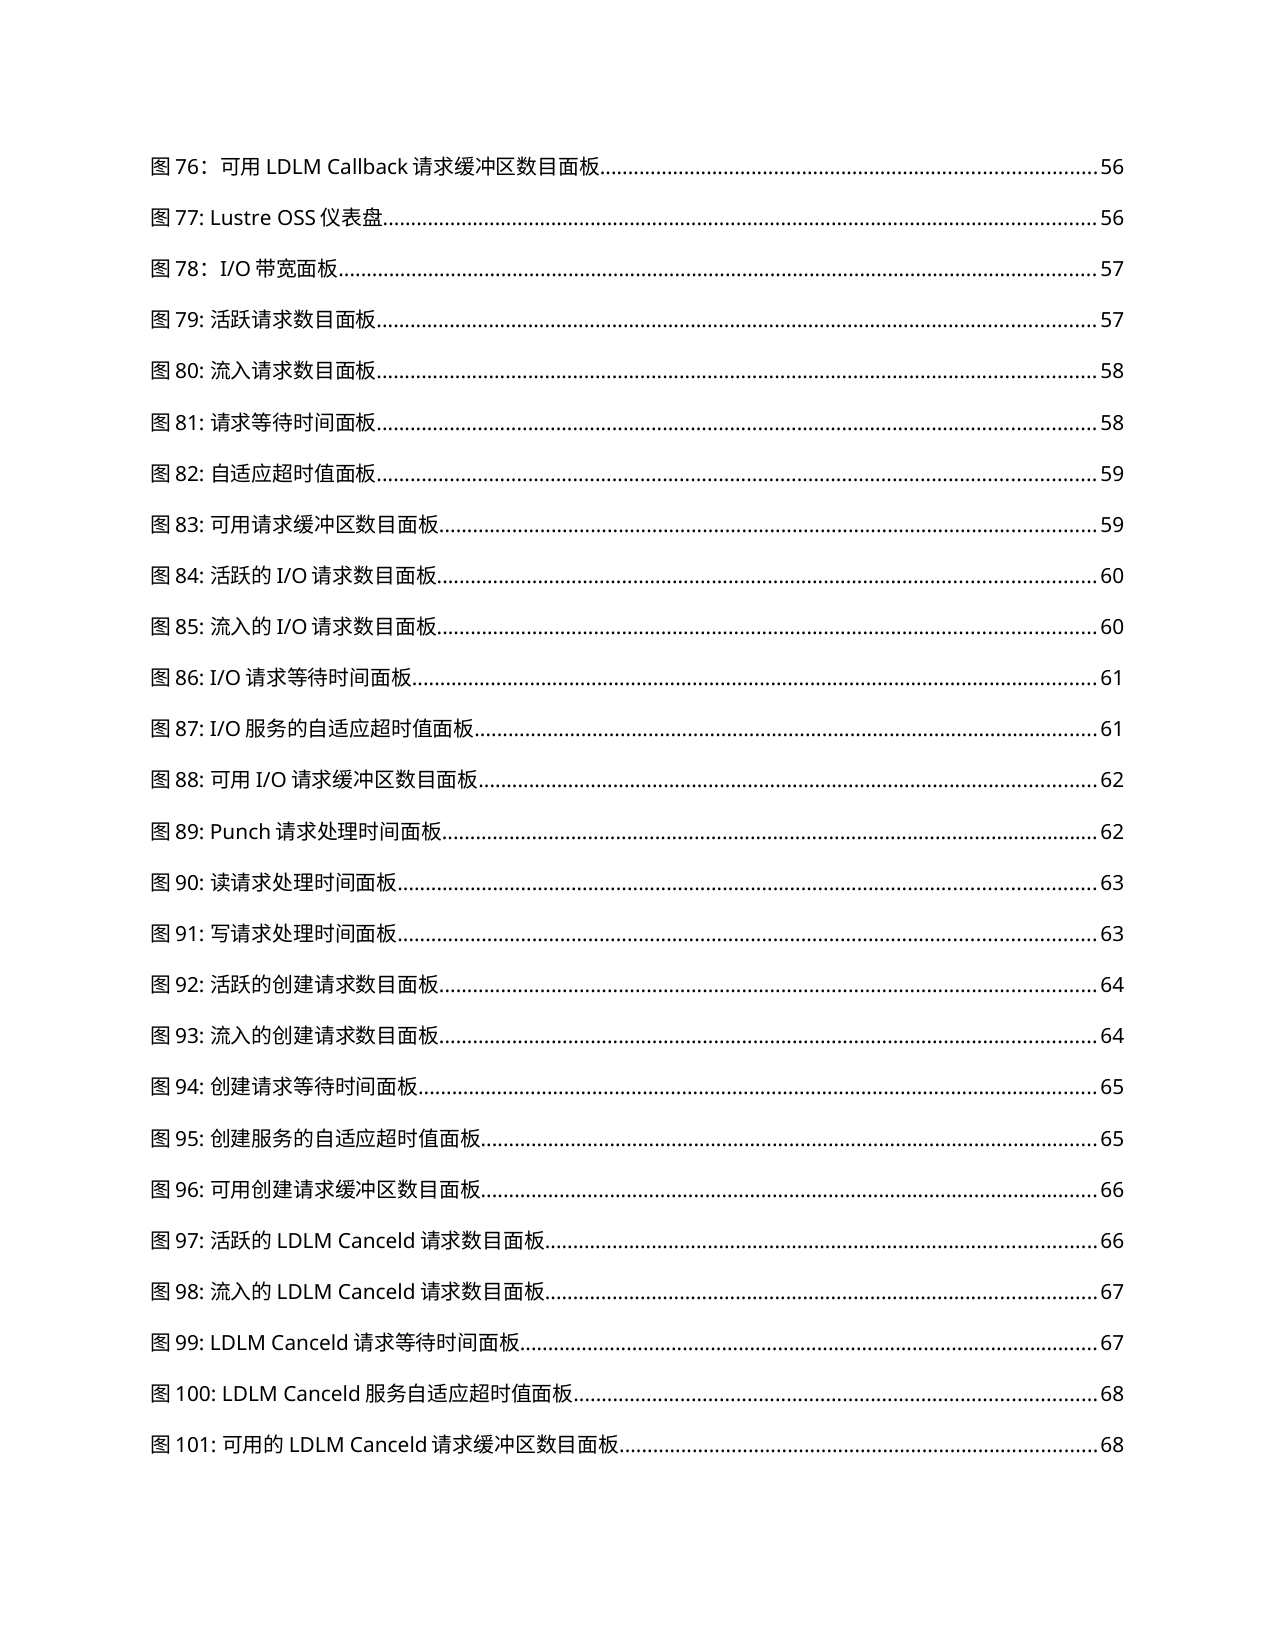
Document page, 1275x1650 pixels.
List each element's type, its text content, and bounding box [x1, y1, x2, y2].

text 图99: LDLM Canceld请求等待时间面板 67 [150, 1326, 1125, 1357]
text 图81: 请求等待时间面板 58 [150, 406, 1125, 436]
text 图92: 活跃的创建请求数目面板 64 [150, 968, 1125, 999]
text 图96: 可用创建请求缓冲区数目面板 66 [150, 1173, 1125, 1203]
text 图80: 流入请求数目面板 58 [150, 354, 1125, 385]
text 图93: 流入的创建请求数目面板 64 [150, 1019, 1125, 1050]
text 图91: 写请求处理时间面板 63 [150, 917, 1125, 947]
text 图87: I/O服务的自适应超时值面板 61 [150, 713, 1125, 743]
text 图82: 自适应超时值面板 59 [150, 457, 1125, 487]
text 图97: 活跃的LDLM Canceld请求数目面板 66 [150, 1224, 1125, 1254]
text 图90: 读请求处理时间面板 63 [150, 866, 1125, 896]
text 图83: 可用请求缓冲区数目面板 59 [150, 508, 1125, 538]
text 图84: 活跃的I/O请求数目面板 60 [150, 559, 1125, 589]
text 图88: 可用I/O请求缓冲区数目面板 62 [150, 764, 1125, 794]
text 图89: Punch请求处理时间面板 62 [150, 815, 1125, 845]
text 图95: 创建服务的自适应超时值面板 65 [150, 1122, 1125, 1152]
text 图85: 流入的I/O请求数目面板 60 [150, 610, 1125, 641]
text 图78：I/O带宽面板 57 [150, 252, 1125, 283]
text 图79: 活跃请求数目面板 57 [150, 303, 1125, 334]
text 图86: I/O请求等待时间面板 61 [150, 661, 1125, 692]
text 图76：可用LDLM Callback请求缓冲区数目面板 56 [150, 150, 1125, 180]
text 图98: 流入的LDLM Canceld请求数目面板 67 [150, 1275, 1125, 1306]
text 图101: 可用的LDLM Canceld请求缓冲区数目面板 68 [150, 1429, 1125, 1459]
text 图77: Lustre OSS仪表盘 56 [150, 201, 1125, 231]
text 图100: LDLM Canceld服务自适应超时值面板 68 [150, 1377, 1125, 1408]
text 图94: 创建请求等待时间面板 65 [150, 1071, 1125, 1101]
